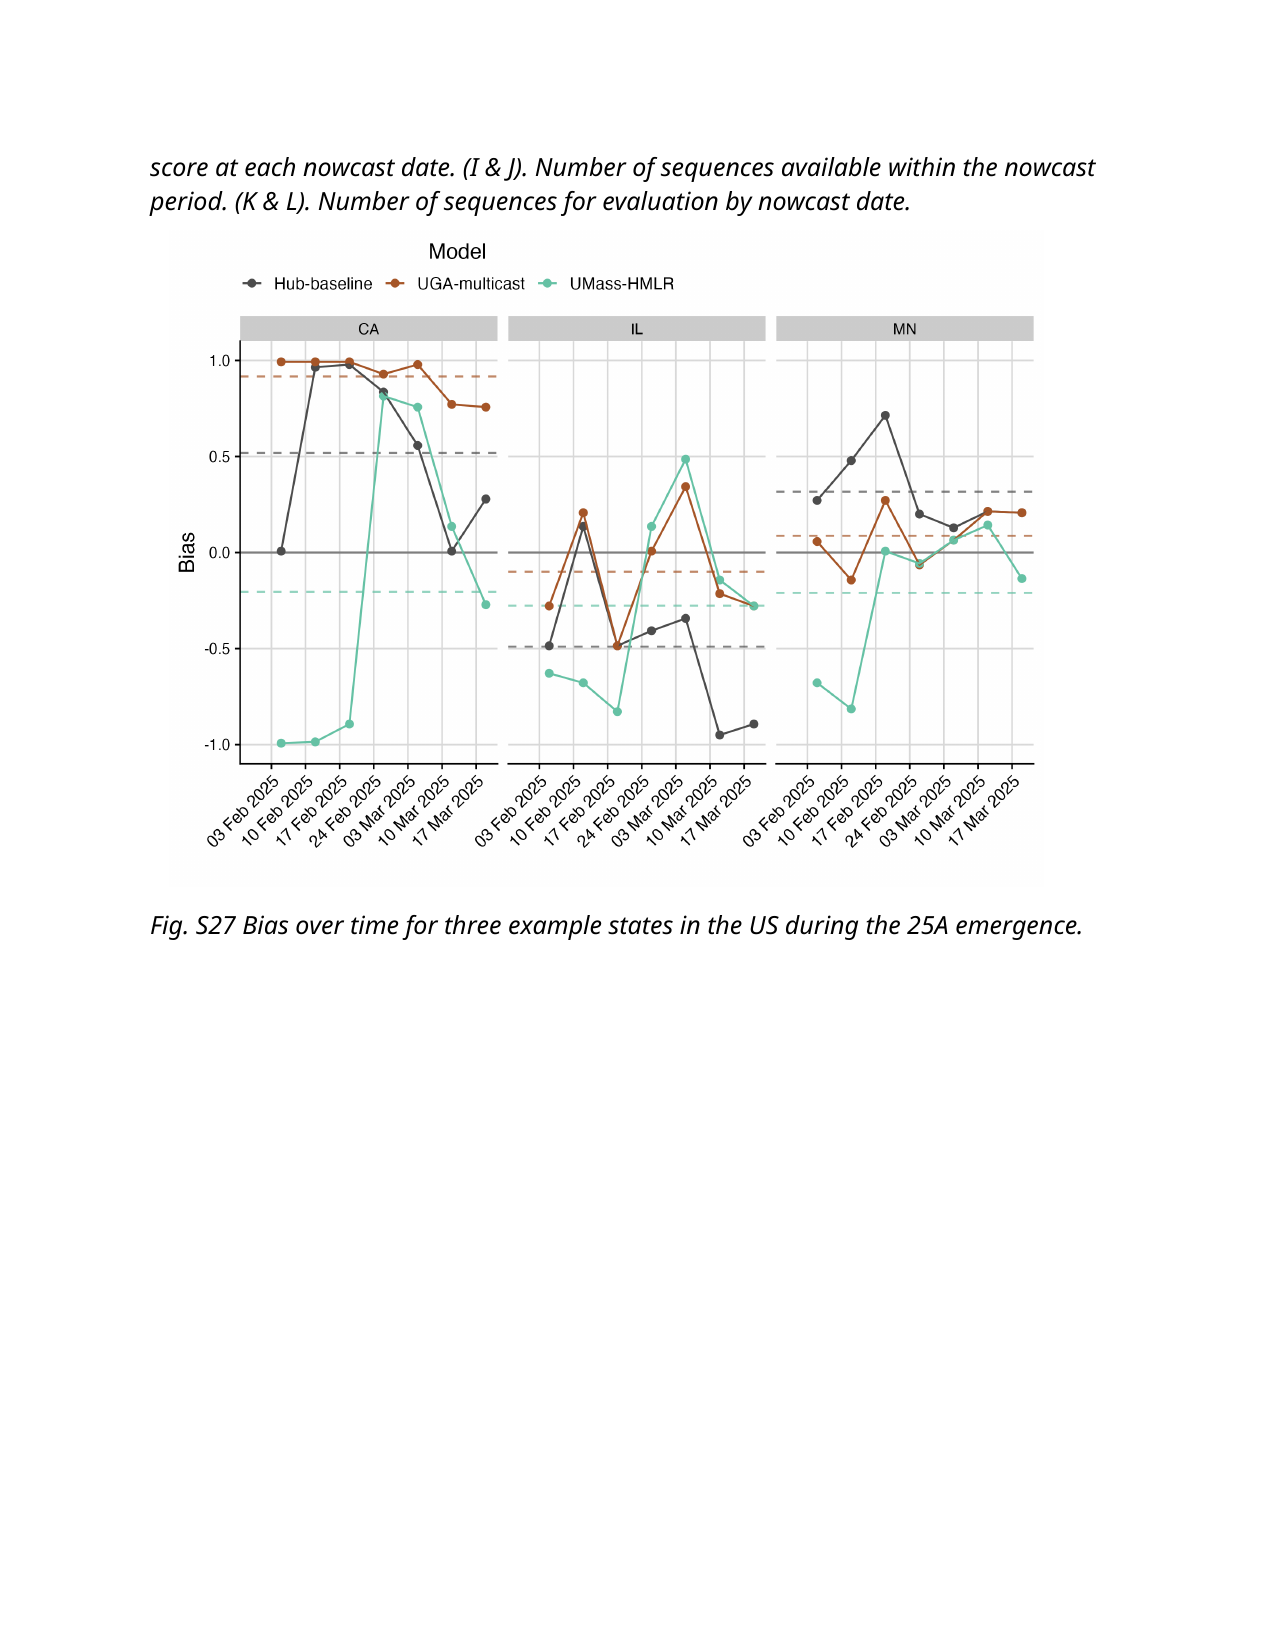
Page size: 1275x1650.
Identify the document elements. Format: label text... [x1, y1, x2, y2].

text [150, 150, 1125, 218]
text Fig. S27 Bias over time for three example states in the US during the 25A emergence. [150, 908, 1125, 942]
picture [168, 230, 1044, 887]
